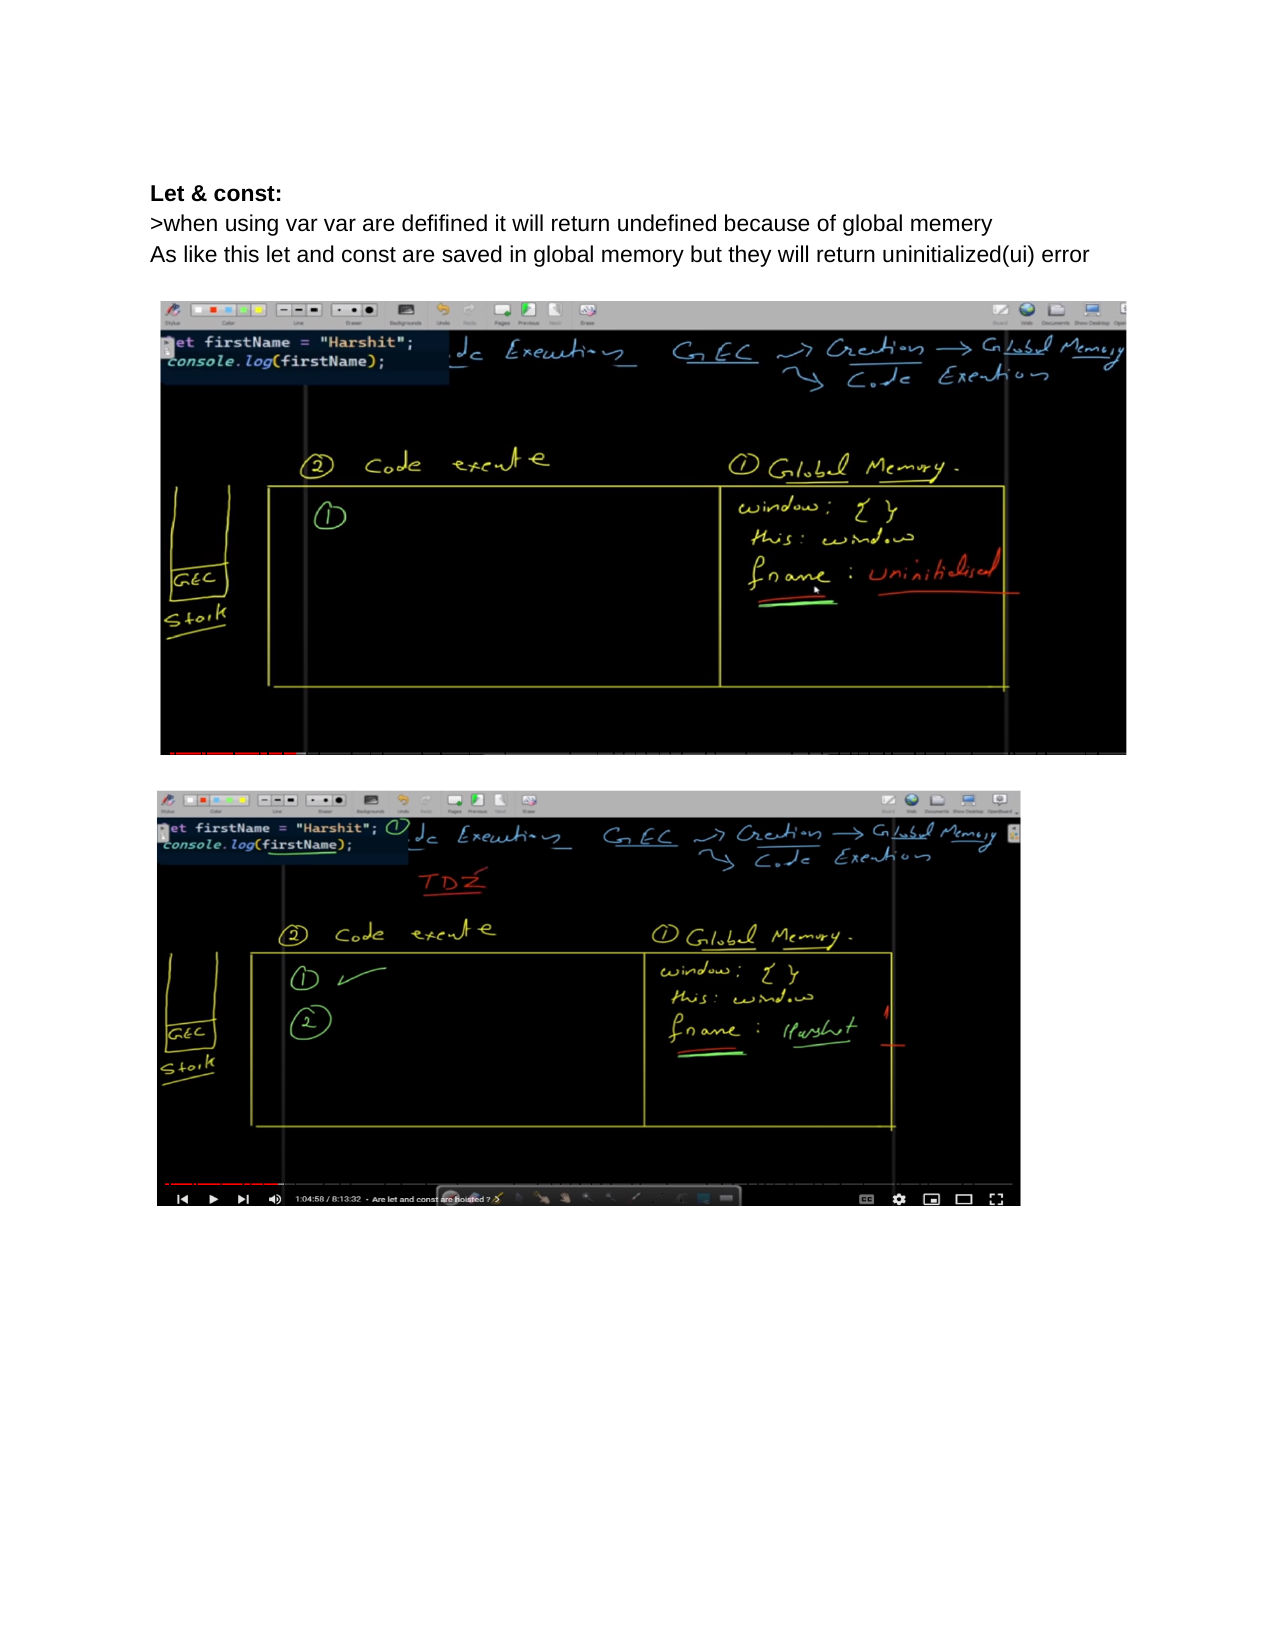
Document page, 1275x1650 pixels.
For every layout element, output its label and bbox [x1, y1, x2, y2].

picture [150, 788, 1025, 1206]
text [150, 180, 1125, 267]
picture [150, 301, 1127, 755]
